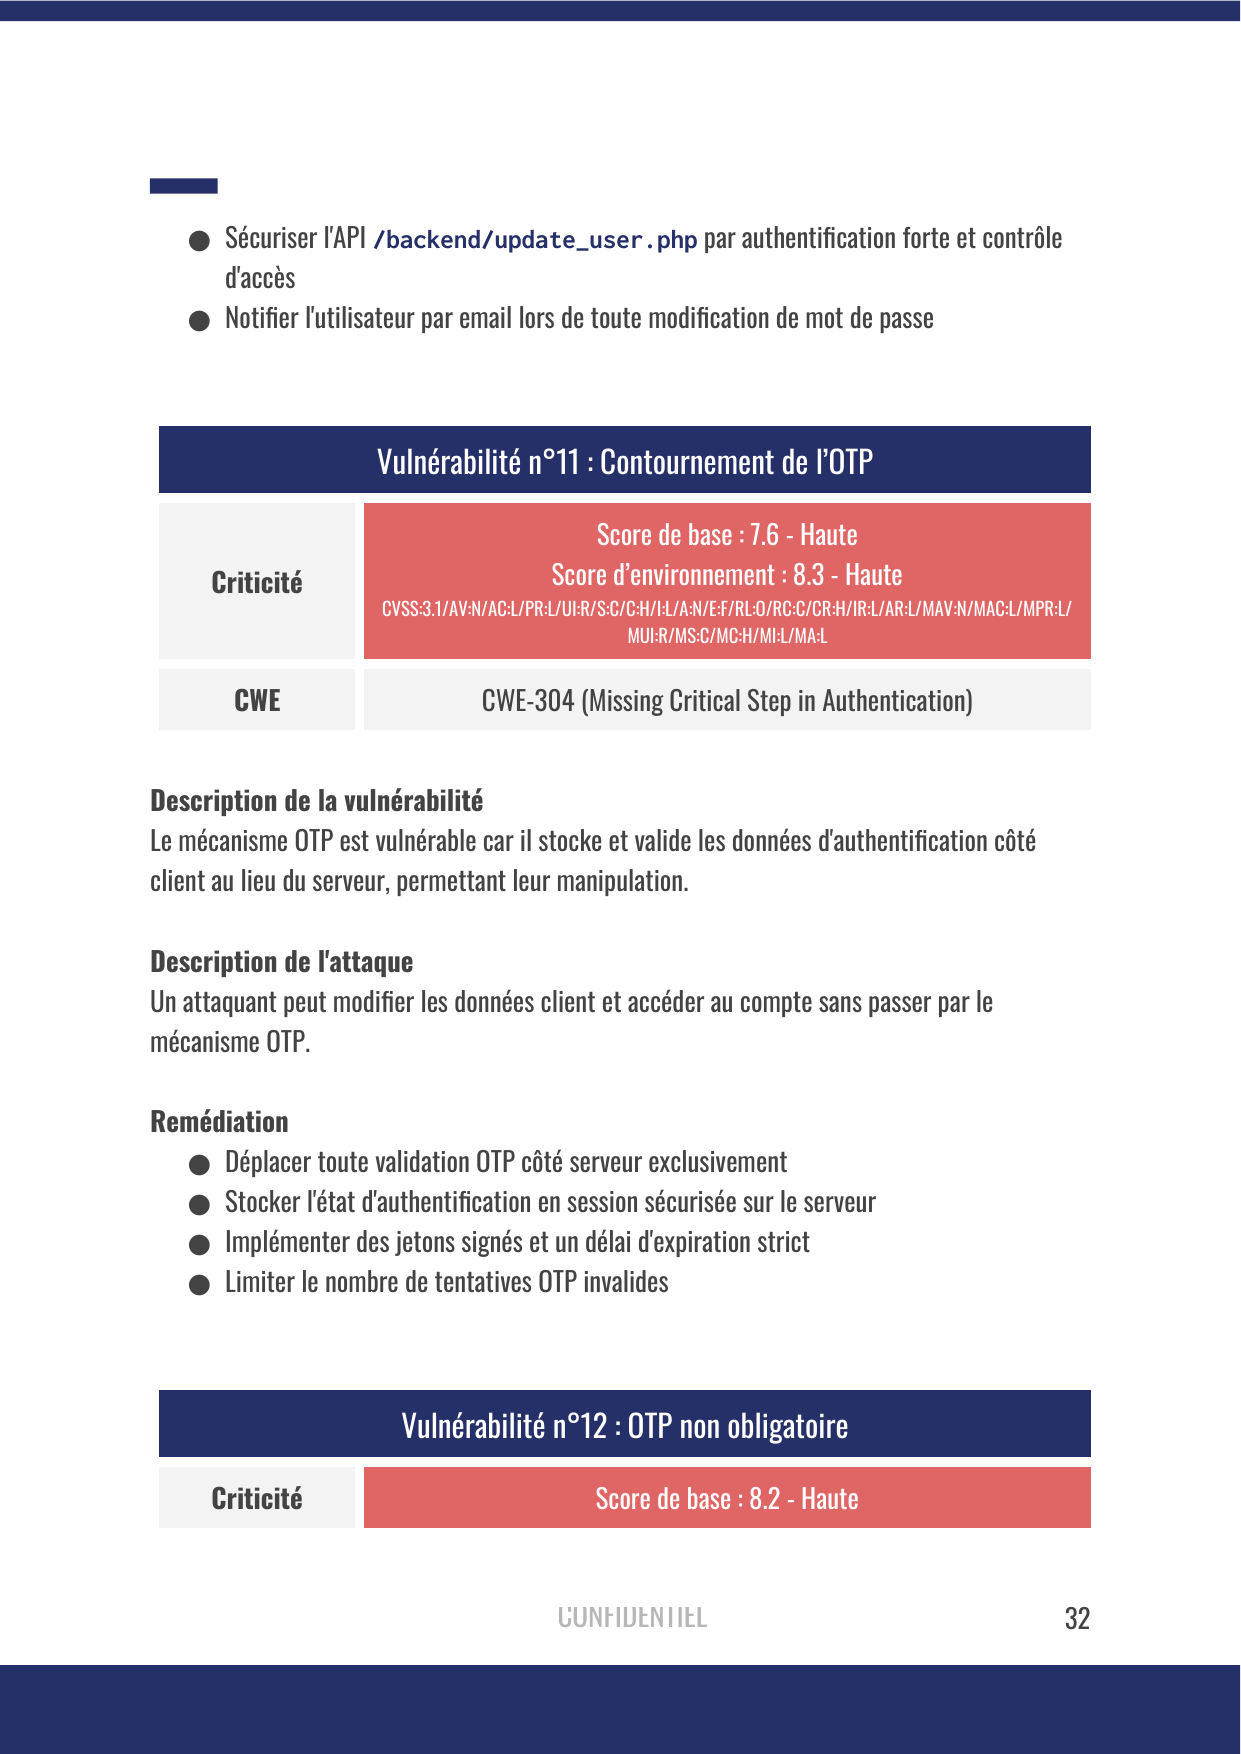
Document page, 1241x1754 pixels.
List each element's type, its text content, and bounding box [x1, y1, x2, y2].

table_header Vulnérabilité n°12 : OTP non obligatoire [159, 1390, 1091, 1457]
list Déplacer toute validation OTP côté serveur exclusivement [187, 1140, 1090, 1180]
list Implémenter des jetons signés et un délai d'expiration strict [187, 1221, 1090, 1261]
text Description de la vulnérabilité [150, 779, 1090, 819]
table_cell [364, 1467, 1091, 1528]
list Stocker l'état d'authentification en session sécurisée sur le serveur [187, 1180, 1090, 1221]
table_cell Criticité [159, 503, 355, 659]
table_header Vulnérabilité n°11 : Contournement de l’OTP [159, 426, 1091, 493]
table_cell CWE [159, 669, 355, 730]
list Sécuriser l'API /backend/update_user.php par authentification forte et contrôle d'accès [187, 216, 1090, 297]
text Description de l'attaque [150, 940, 1090, 980]
table_cell CWE-304 (Missing Critical Step in Authentication) [364, 669, 1091, 730]
table_cell Score de base : 7.6 - Haute Score d’environnement : 8.3 - Haute CVSS:3.1/AV:N/AC:L/PR:L/UI:R/S:C/C:H/I:L/A:N/E:F/RL:O/RC:C/CR:H/IR:L/AR:L/MAV:N/MAC:L/MPR:L/MUI:R/MS:C/MC:H/MI:L/MA:L [364, 503, 1091, 659]
list Limiter le nombre de tentatives OTP invalides [187, 1261, 1090, 1301]
table_cell Criticité [159, 1467, 355, 1528]
list Notifier l'utilisateur par email lors de toute modification de mot de passe [187, 297, 1090, 337]
text Remédiation [150, 1100, 1090, 1140]
text Le mécanisme OTP est vulnérable car il stocke et valide les données d'authentification côté client au lieu du serveur, permettant leur manipulation. [150, 819, 1090, 900]
text Un attaquant peut modifier les données client et accéder au compte sans passer par le mécanisme OTP. [150, 980, 1090, 1060]
